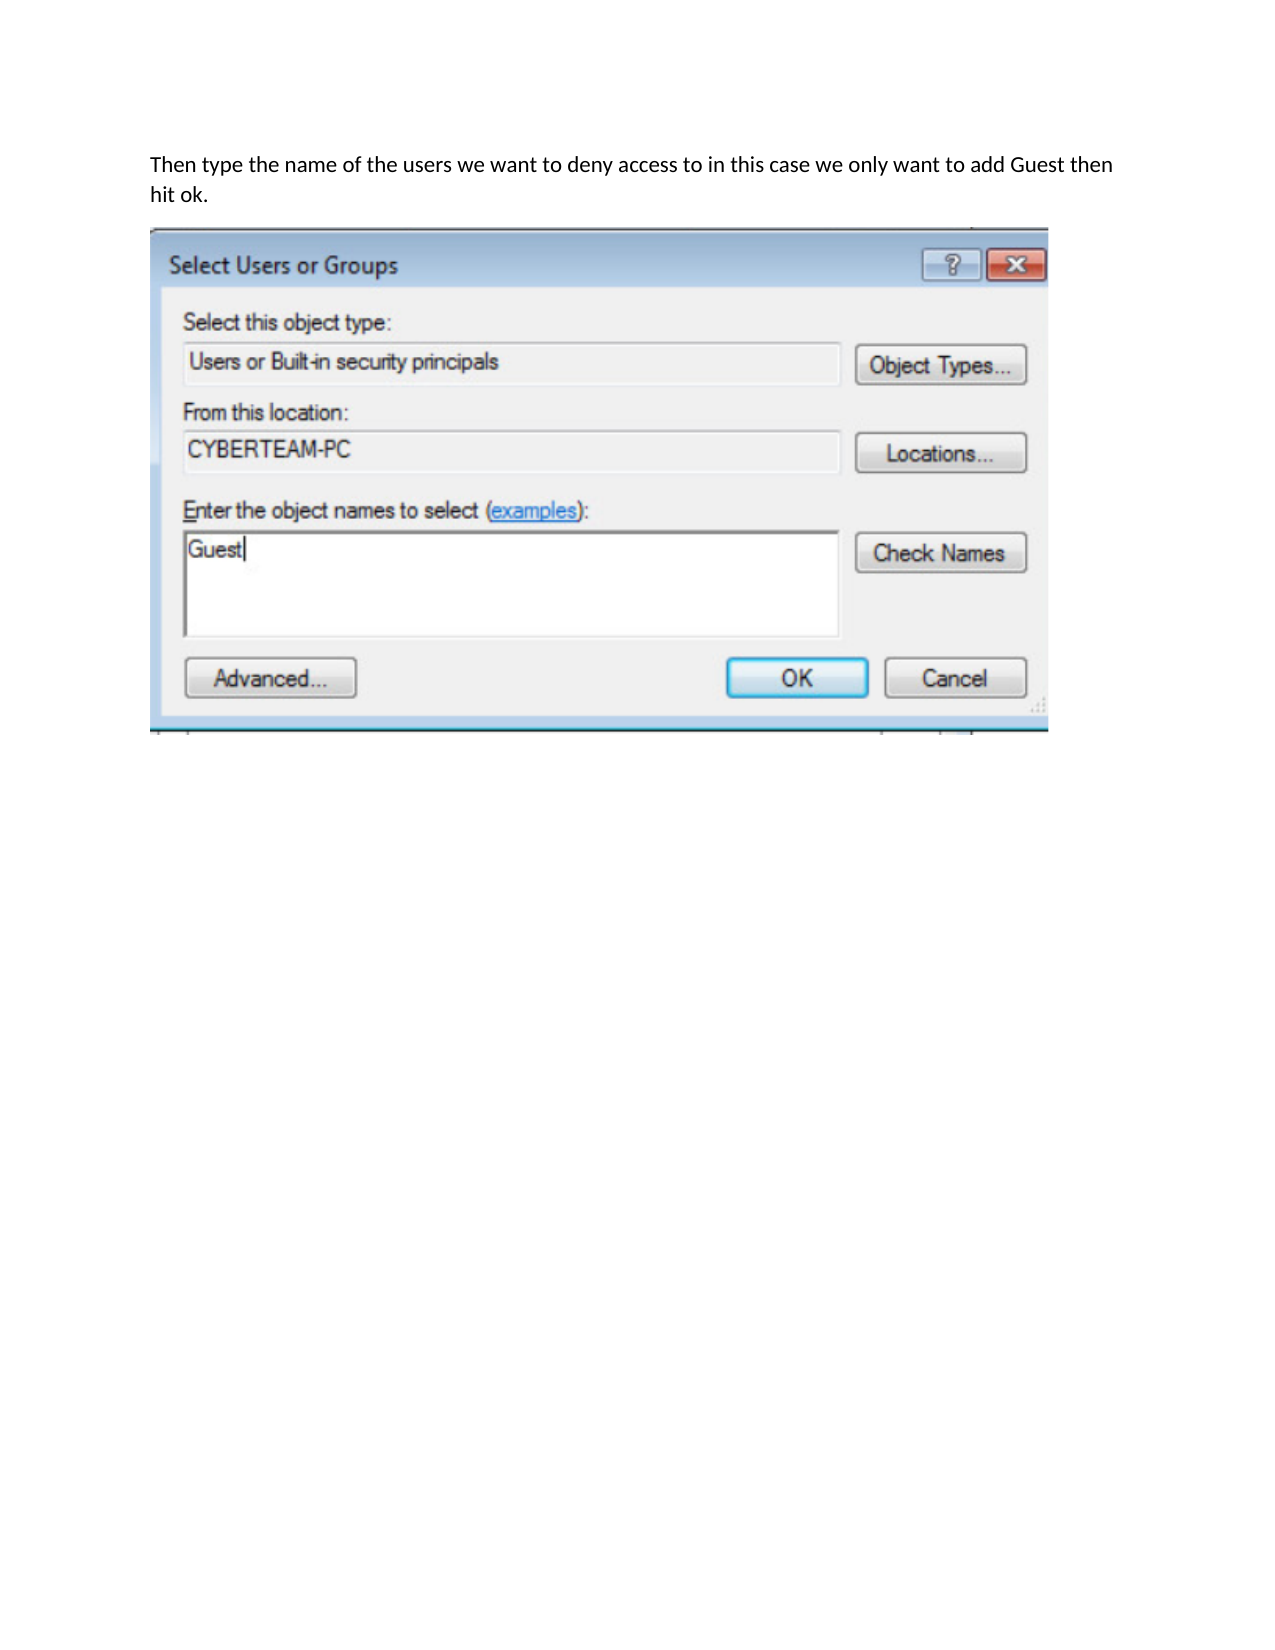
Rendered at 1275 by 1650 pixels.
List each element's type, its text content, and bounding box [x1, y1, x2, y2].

picture [150, 227, 1049, 735]
text Then type the name of the users we want to deny access to in this case we only want to add Guest then hit ok. [150, 150, 1125, 208]
